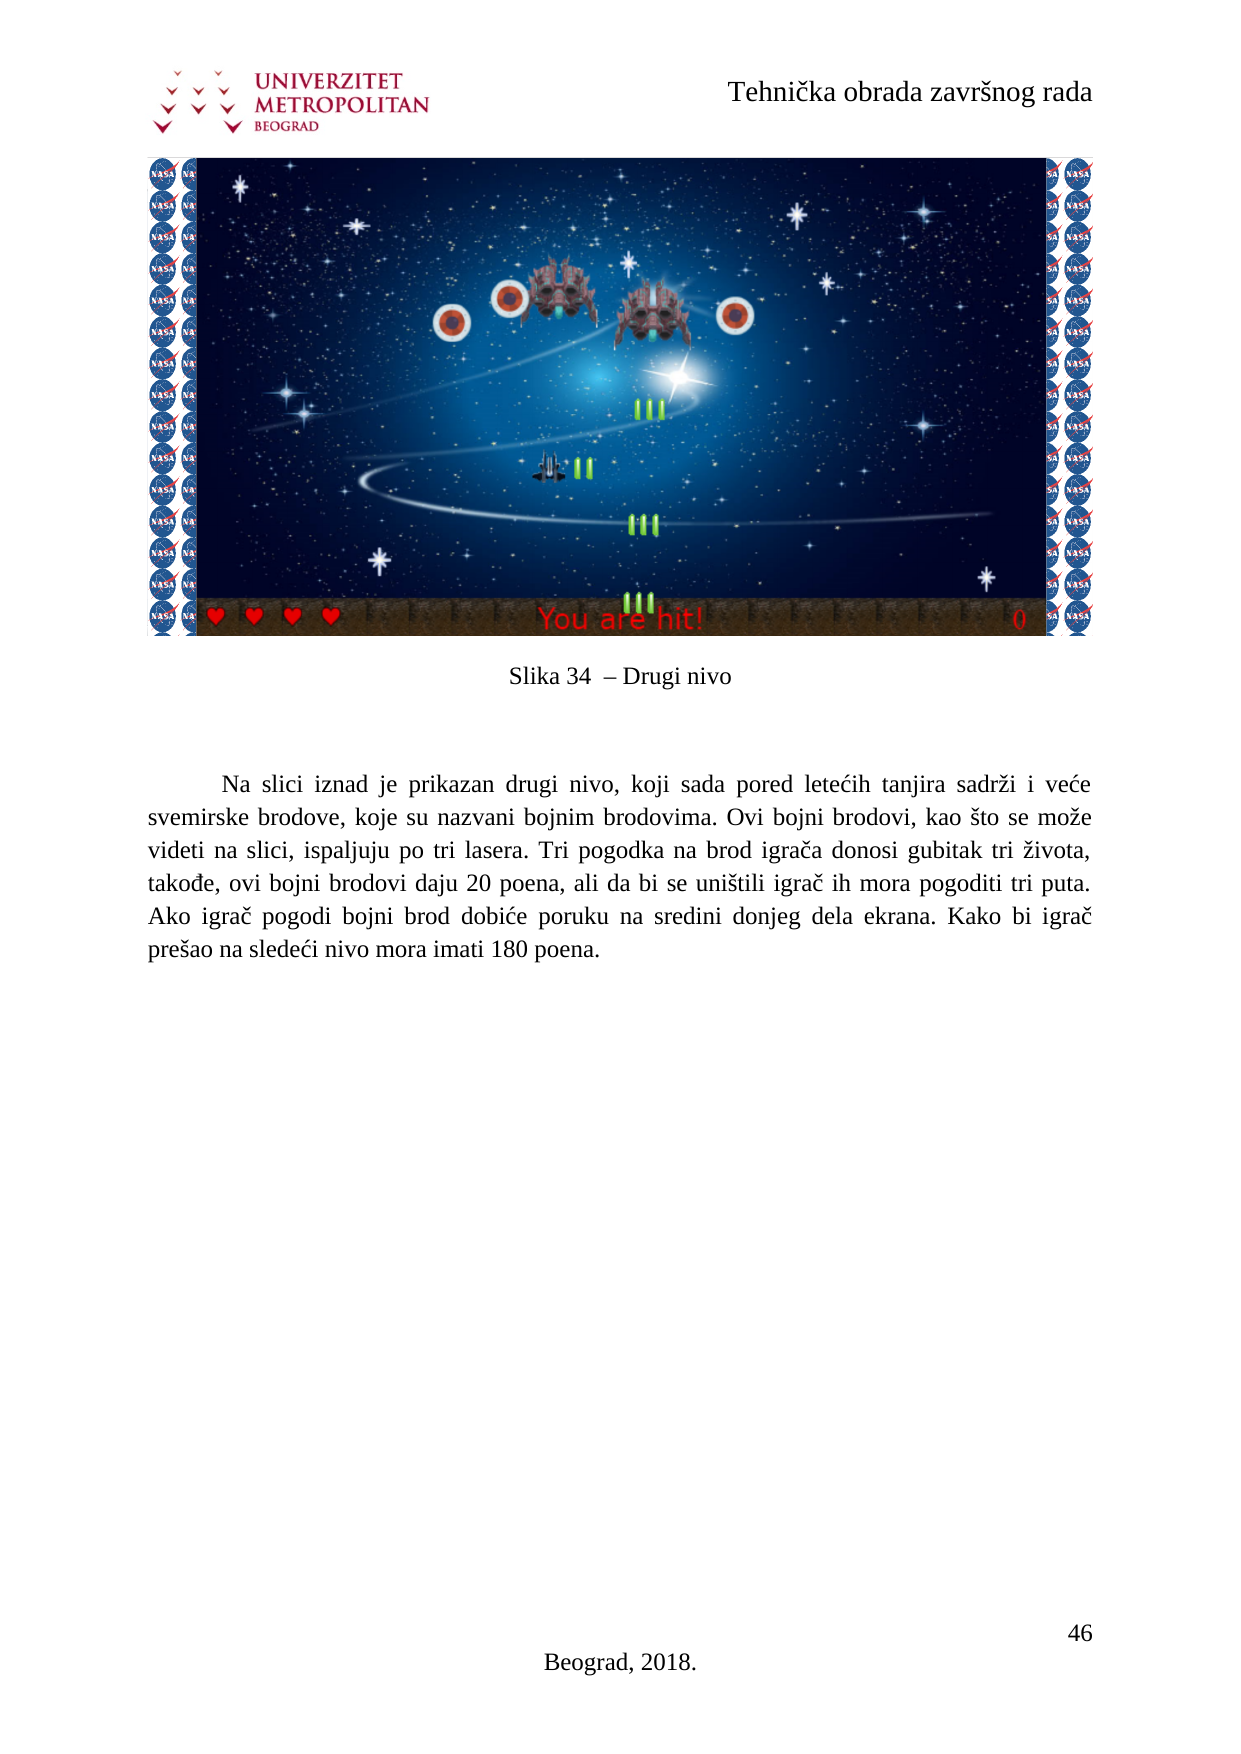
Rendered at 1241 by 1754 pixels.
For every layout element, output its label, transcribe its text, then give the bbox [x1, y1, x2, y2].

text Na slici iznad je prikazan drugi nivo, koji sada pored letećih tanjira sadrži i veće svemirske brodove, koje su nazvani bojnim brodovima. Ovi bojni brodovi, kao što se može videti na slici, ispaljuju po tri lasera. Tri pogodka na brod igrača donosi gubitak tri života, takođe, ovi bojni brodovi daju 20 poena, ali da bi se uništili igrač ih mora pogoditi tri puta. Ako igrač pogodi bojni brod dobiće poruku na sredini donjeg dela ekrana. Kako bi igrač prešao na sledeći nivo mora imati 180 poena. [148, 769, 1093, 963]
text Slika 34 – Drugi nivo [148, 661, 1093, 690]
picture [145, 60, 438, 146]
picture [147, 157, 1093, 636]
